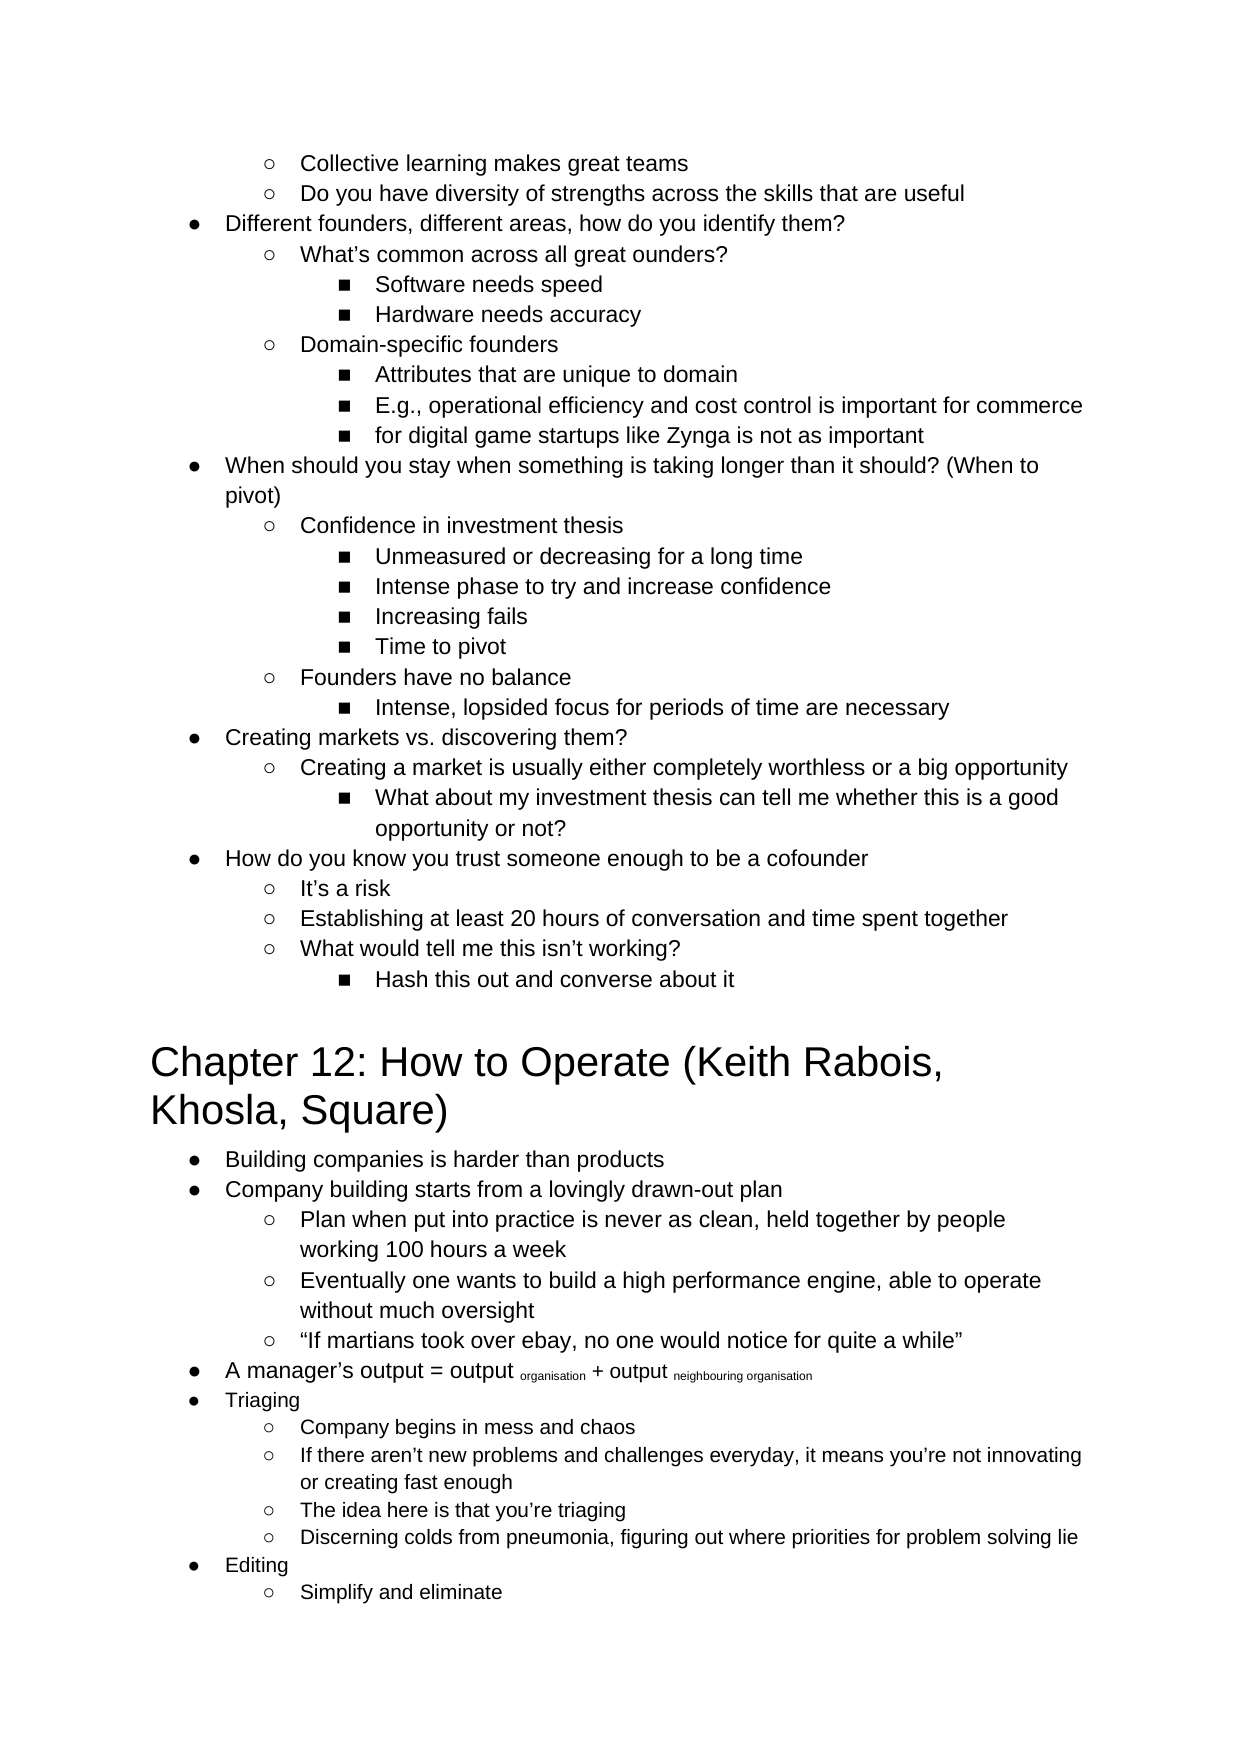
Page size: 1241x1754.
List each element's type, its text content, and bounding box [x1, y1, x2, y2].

list How do you know you trust someone enough to be a cofounder [187, 845, 1090, 871]
list Creating a market is usually either completely worthless or a big opportunity [262, 754, 1090, 781]
list Intense phase to try and increase confidence [337, 573, 1090, 599]
list If there aren’t new problems and challenges everyday, it means you’re not innovating or creating fast enough [262, 1442, 1090, 1494]
list Hardware needs accuracy [337, 301, 1090, 327]
list Discerning colds from pneumonia, figuring out where priorities for problem solving lie [262, 1525, 1090, 1549]
list Plan when put into practice is never as clean, held together by people working 100 hours a week [262, 1206, 1090, 1263]
list E.g., operational efficiency and cost control is important for commerce [337, 392, 1090, 418]
list Do you have diversity of strengths across the skills that are useful [262, 180, 1090, 207]
list Intense, lopsided focus for periods of time are necessary [337, 694, 1090, 720]
list Software needs speed [337, 271, 1090, 297]
list Creating markets vs. discovering them? [187, 724, 1090, 750]
list Increasing fails [337, 603, 1090, 629]
list Building companies is harder than products [187, 1146, 1090, 1172]
list Simplify and eliminate [262, 1580, 1090, 1604]
list for digital game startups like Zynga is not as important [337, 422, 1090, 448]
list When should you stay when something is taking longer than it should? (When to pivot) [187, 452, 1090, 509]
list Establishing at least 20 hours of conversation and time spent together [262, 905, 1090, 932]
list Collective learning makes great teams [262, 150, 1090, 176]
list Editing [187, 1552, 1090, 1576]
list Hash this out and converse about it [337, 966, 1090, 992]
list Company begins in mess and chaos [262, 1415, 1090, 1439]
list Domain-specific founders [262, 331, 1090, 358]
list Eventually one wants to build a high performance engine, able to operate without much oversight [262, 1267, 1090, 1323]
list Company building starts from a lovingly drawn-out plan [187, 1176, 1090, 1202]
list Confidence in investment thesis [262, 512, 1090, 539]
list A manager’s output = output organisation + output neighbouring organisation [187, 1357, 1090, 1384]
list Founders have no balance [262, 663, 1090, 690]
list What’s common across all great ounders? [262, 241, 1090, 267]
list Triaging [187, 1387, 1090, 1411]
list The idea here is that you’re triaging [262, 1497, 1090, 1521]
list What would tell me this isn’t working? [262, 935, 1090, 962]
list What about my investment thesis can tell me whether this is a good opportunity or not? [337, 784, 1090, 841]
list Unmeasured or decreasing for a long time [337, 543, 1090, 569]
list Time to pivot [337, 633, 1090, 660]
list Different founders, different areas, how do you identify them? [187, 210, 1090, 237]
list Attributes that are unique to domain [337, 361, 1090, 388]
subtitle Chapter 12: How to Operate (Keith Rabois, Khosla, Square) [150, 1037, 1090, 1133]
list It’s a risk [262, 875, 1090, 901]
list “If martians took over ebay, no one would notice for quite a while” [262, 1327, 1090, 1353]
